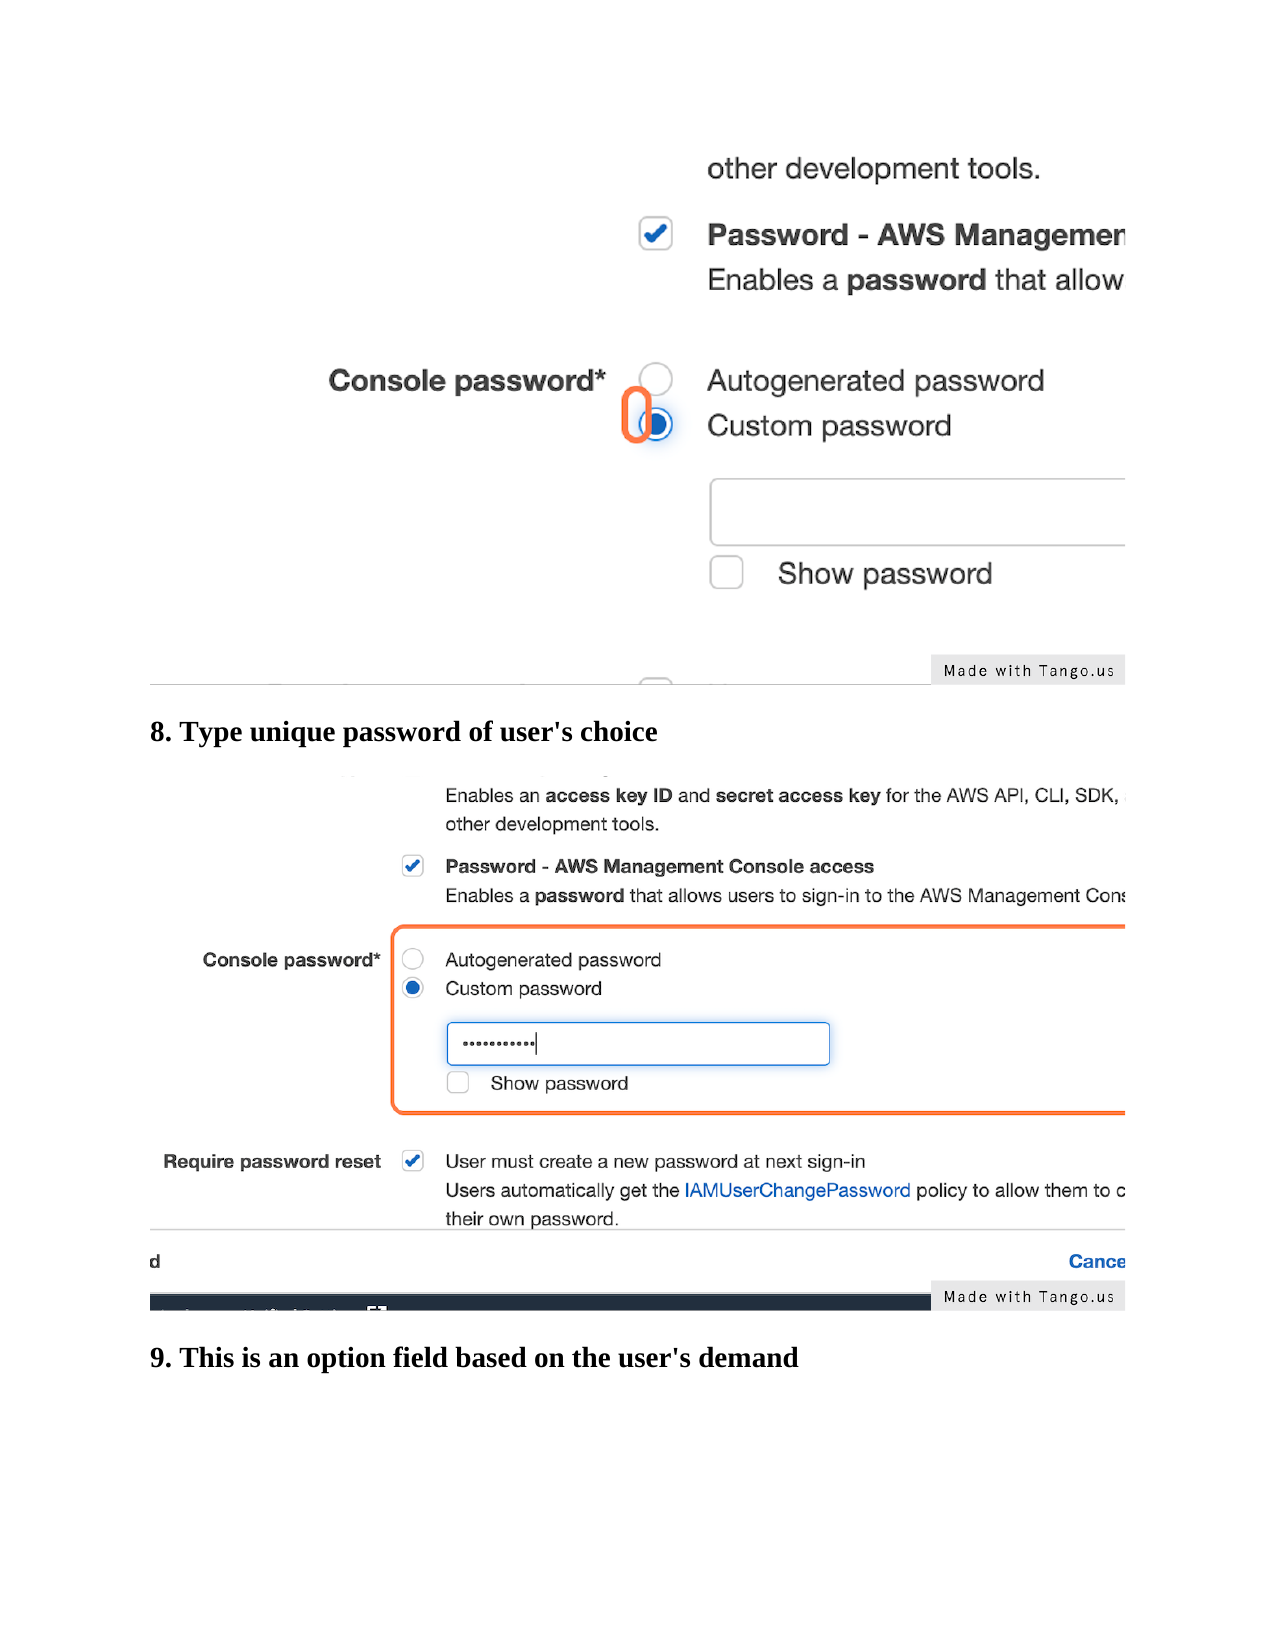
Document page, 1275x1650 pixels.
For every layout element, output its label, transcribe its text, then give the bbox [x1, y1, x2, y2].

text 9. This is an option field based on the user's demand [150, 1340, 1125, 1373]
picture [150, 150, 1125, 685]
picture [150, 776, 1125, 1311]
text 8. Type unique password of user's choice [150, 714, 1125, 747]
